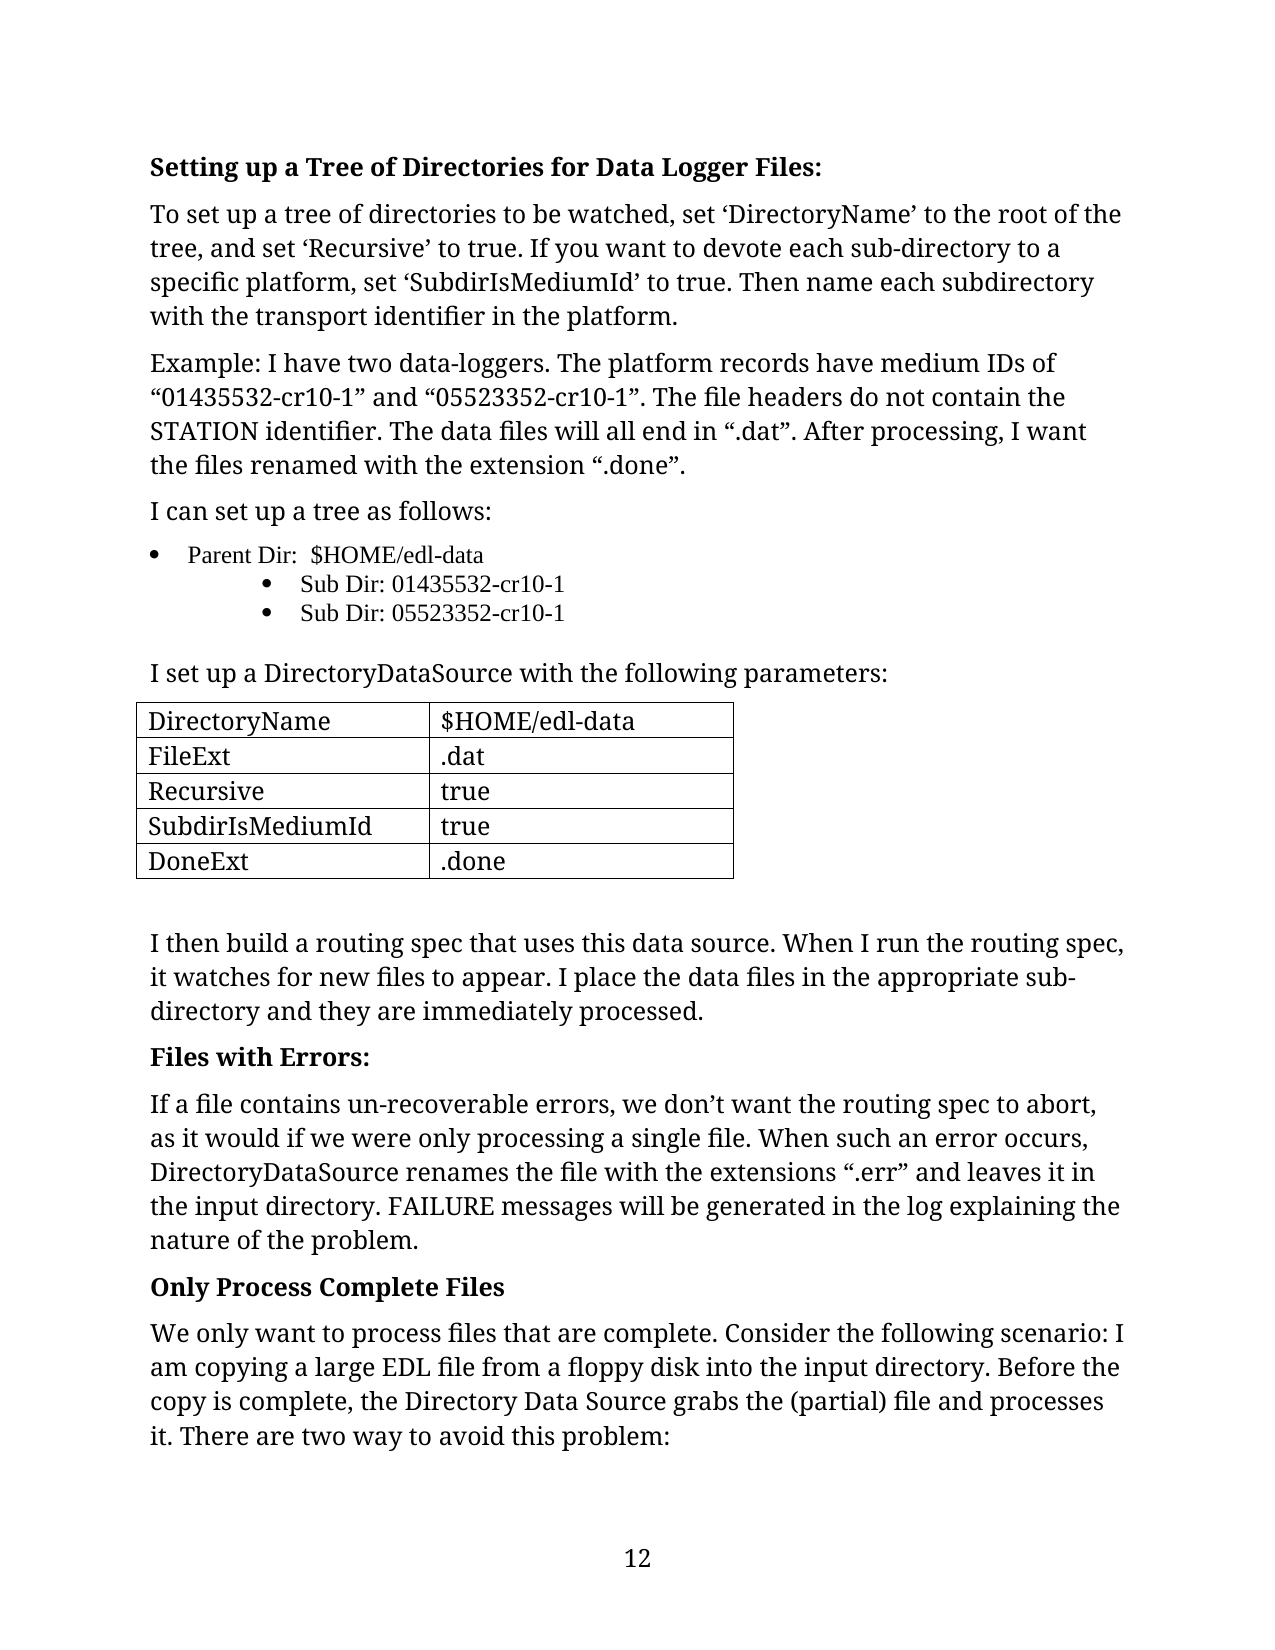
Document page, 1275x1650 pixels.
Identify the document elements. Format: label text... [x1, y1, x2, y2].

text To set up a tree of directories to be watched, set ‘DirectoryName’ to the root of the tree, and set ‘Recursive’ to true. If you want to devote each sub-directory to a specific platform, set ‘SubdirIsMediumId’ to true. Then name each subdirectory with the transport identifier in the platform. [150, 197, 1125, 333]
table_header $HOME/edl-data [430, 703, 733, 737]
table_cell SubdirIsMediumId [137, 809, 429, 843]
table_cell DoneExt [137, 844, 429, 878]
text Files with Errors: [150, 1040, 1125, 1074]
text Only Process Complete Files [150, 1269, 1125, 1303]
table_cell FileExt [137, 738, 429, 772]
text Example: I have two data-loggers. The platform records have medium IDs of “01435532-cr10-1” and “05523352-cr10-1”. The file headers do not contain the STATION identifier. The data files will all end in “.dat”. After processing, I want the files renamed with the extension “.done”. [150, 345, 1125, 482]
list Parent Dir: $HOME/edl-data [150, 541, 1125, 569]
table_cell true [430, 809, 733, 843]
text I then build a routing spec that uses this data source. When I run the routing spec, it watches for new files to appear. I place the data files in the appropriate sub-directory and they are immediately processed. [150, 925, 1125, 1027]
list Sub Dir: 05523352-cr10-1 [262, 598, 1125, 627]
text I set up a DirectoryDataSource with the following parameters: [150, 656, 1125, 690]
table_cell .done [430, 844, 733, 878]
table_cell true [430, 774, 733, 807]
list Sub Dir: 01435532-cr10-1 [262, 569, 1125, 598]
text If a file contains un-recoverable errors, we don’t want the routing spec to abort, as it would if we were only processing a single file. When such an error occurs, DirectoryDataSource renames the file with the extensions “.err” and leaves it in the input directory. FAILURE messages will be generated in the log explaining the nature of the problem. [150, 1087, 1125, 1257]
table_header DirectoryName [137, 703, 429, 737]
table_cell Recursive [137, 774, 429, 807]
text I can set up a tree as follows: [150, 494, 1125, 528]
text Setting up a Tree of Directories for Data Logger Files: [150, 150, 1125, 184]
table_cell .dat [430, 738, 733, 772]
text We only want to process files that are complete. Consider the following scenario: I am copying a large EDL file from a floppy disk into the input directory. Before the copy is complete, the Directory Data Source grabs the (partial) file and processes it. There are two way to avoid this problem: [150, 1316, 1125, 1452]
